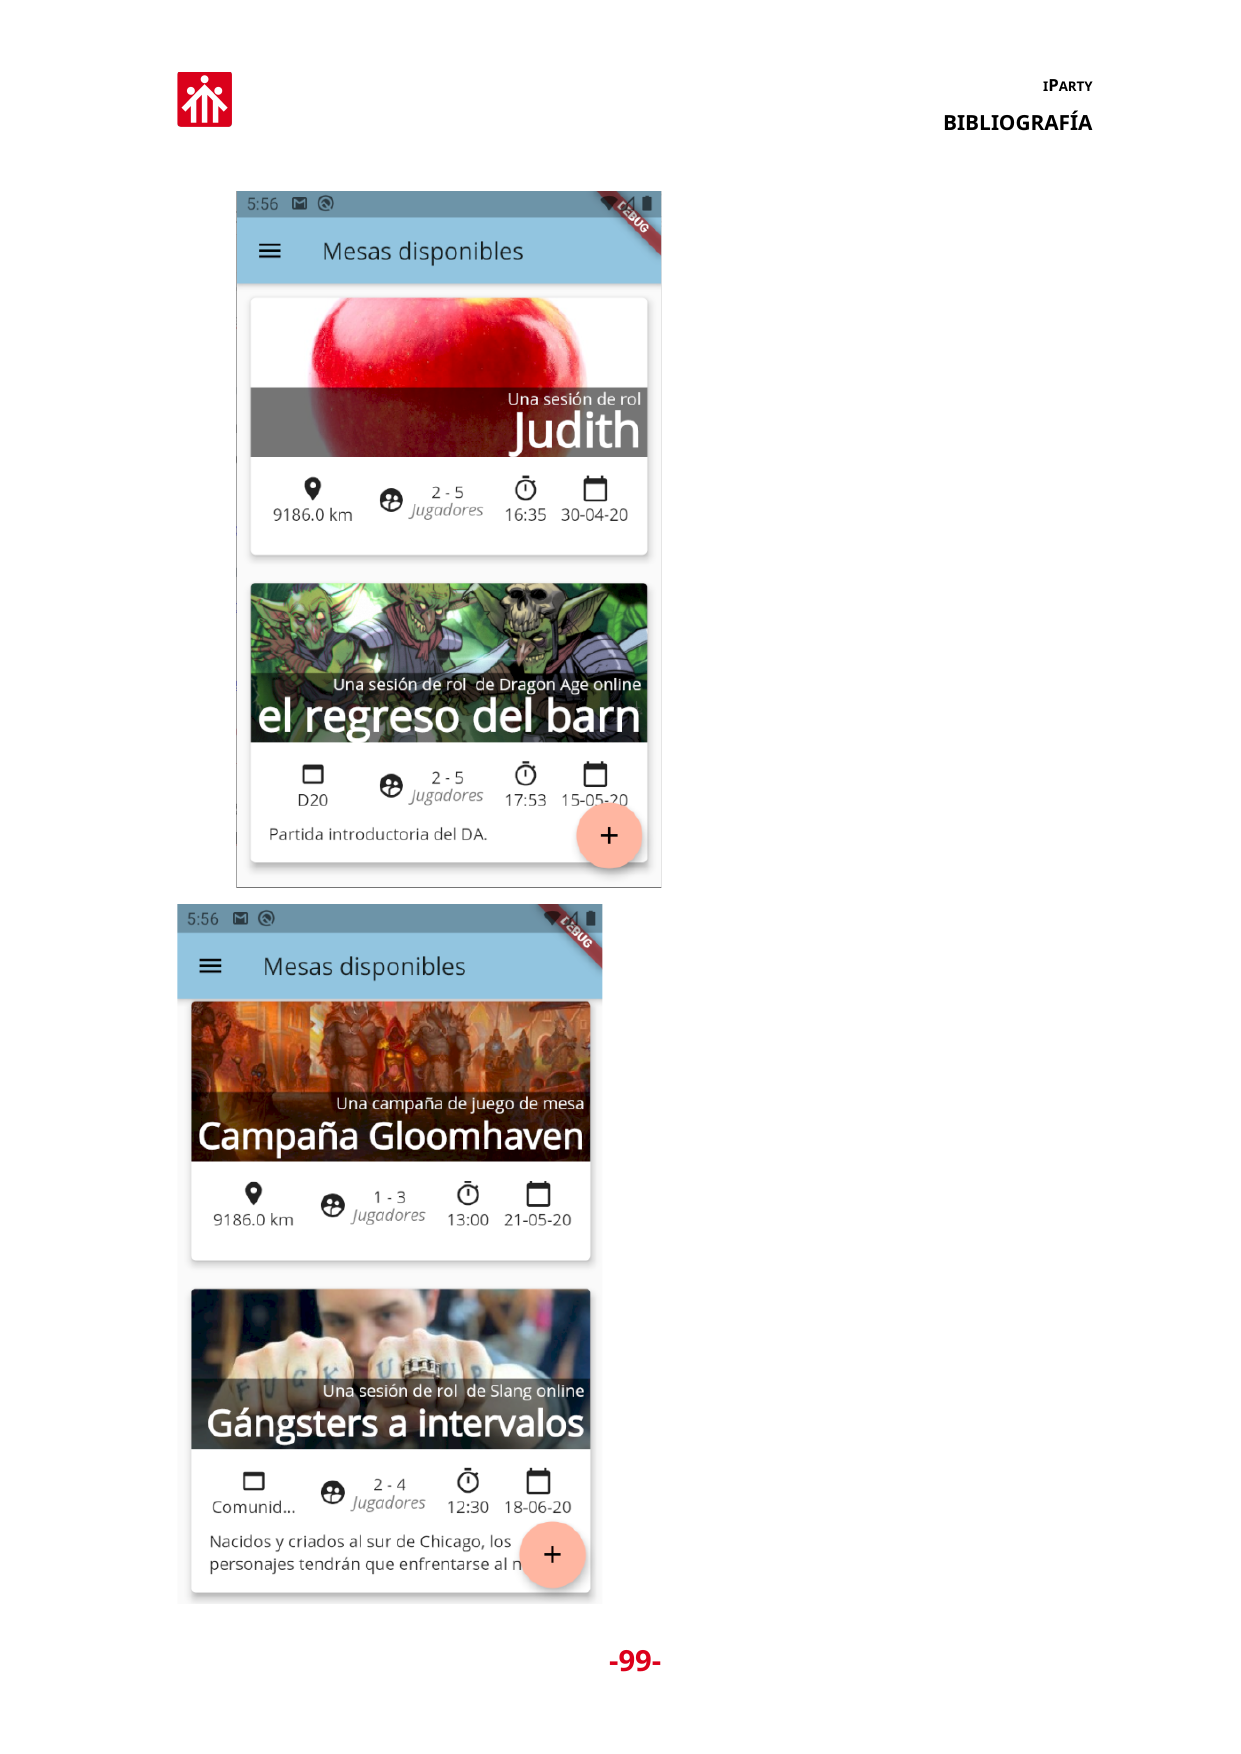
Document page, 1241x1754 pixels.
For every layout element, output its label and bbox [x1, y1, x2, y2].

picture [177, 72, 232, 127]
picture [236, 191, 662, 888]
picture [177, 904, 603, 1604]
